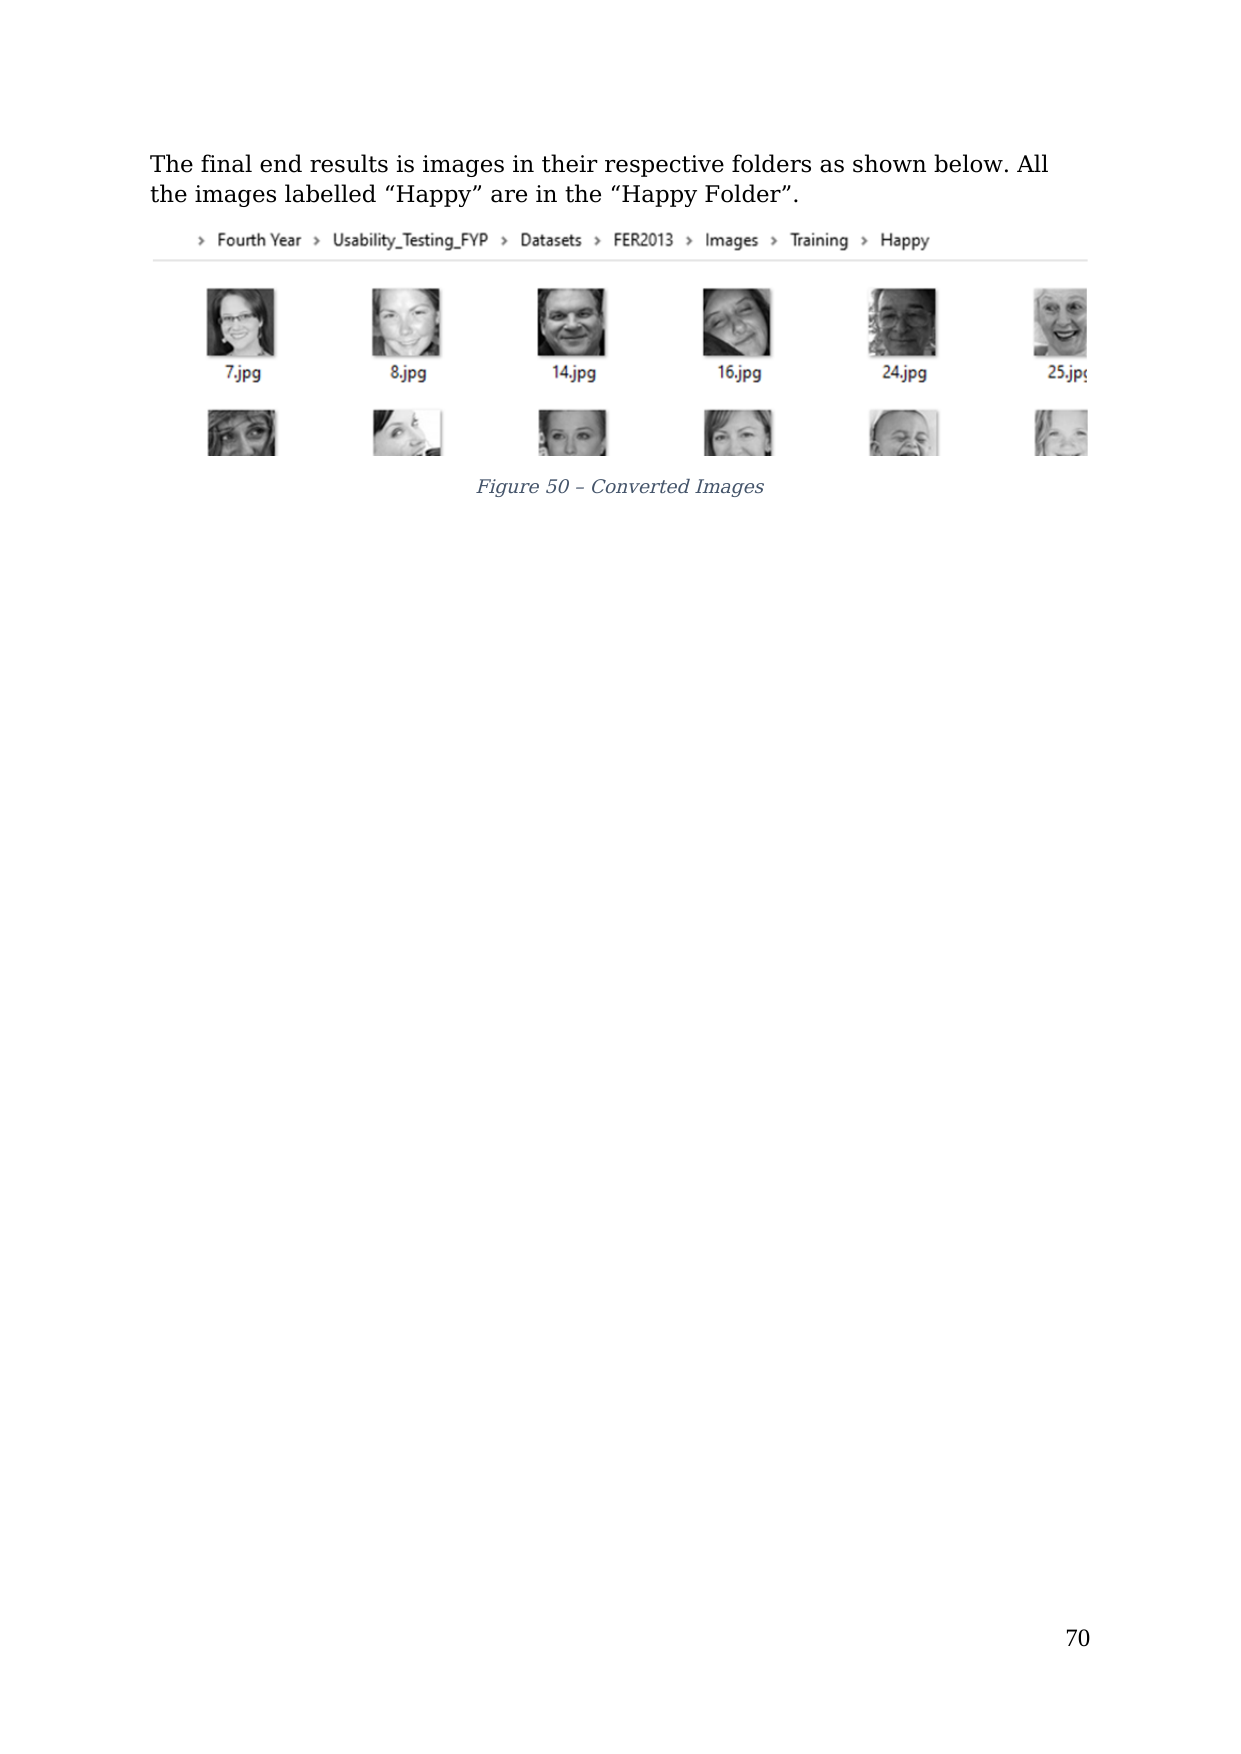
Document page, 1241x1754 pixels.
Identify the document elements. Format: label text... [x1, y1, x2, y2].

picture [152, 226, 1088, 456]
text Figure 50 – Converted Images [150, 474, 1090, 497]
text The final end results is images in their respective folders as shown below. All the images labelled “Happy” are in the “Happy Folder”. [150, 150, 1090, 207]
